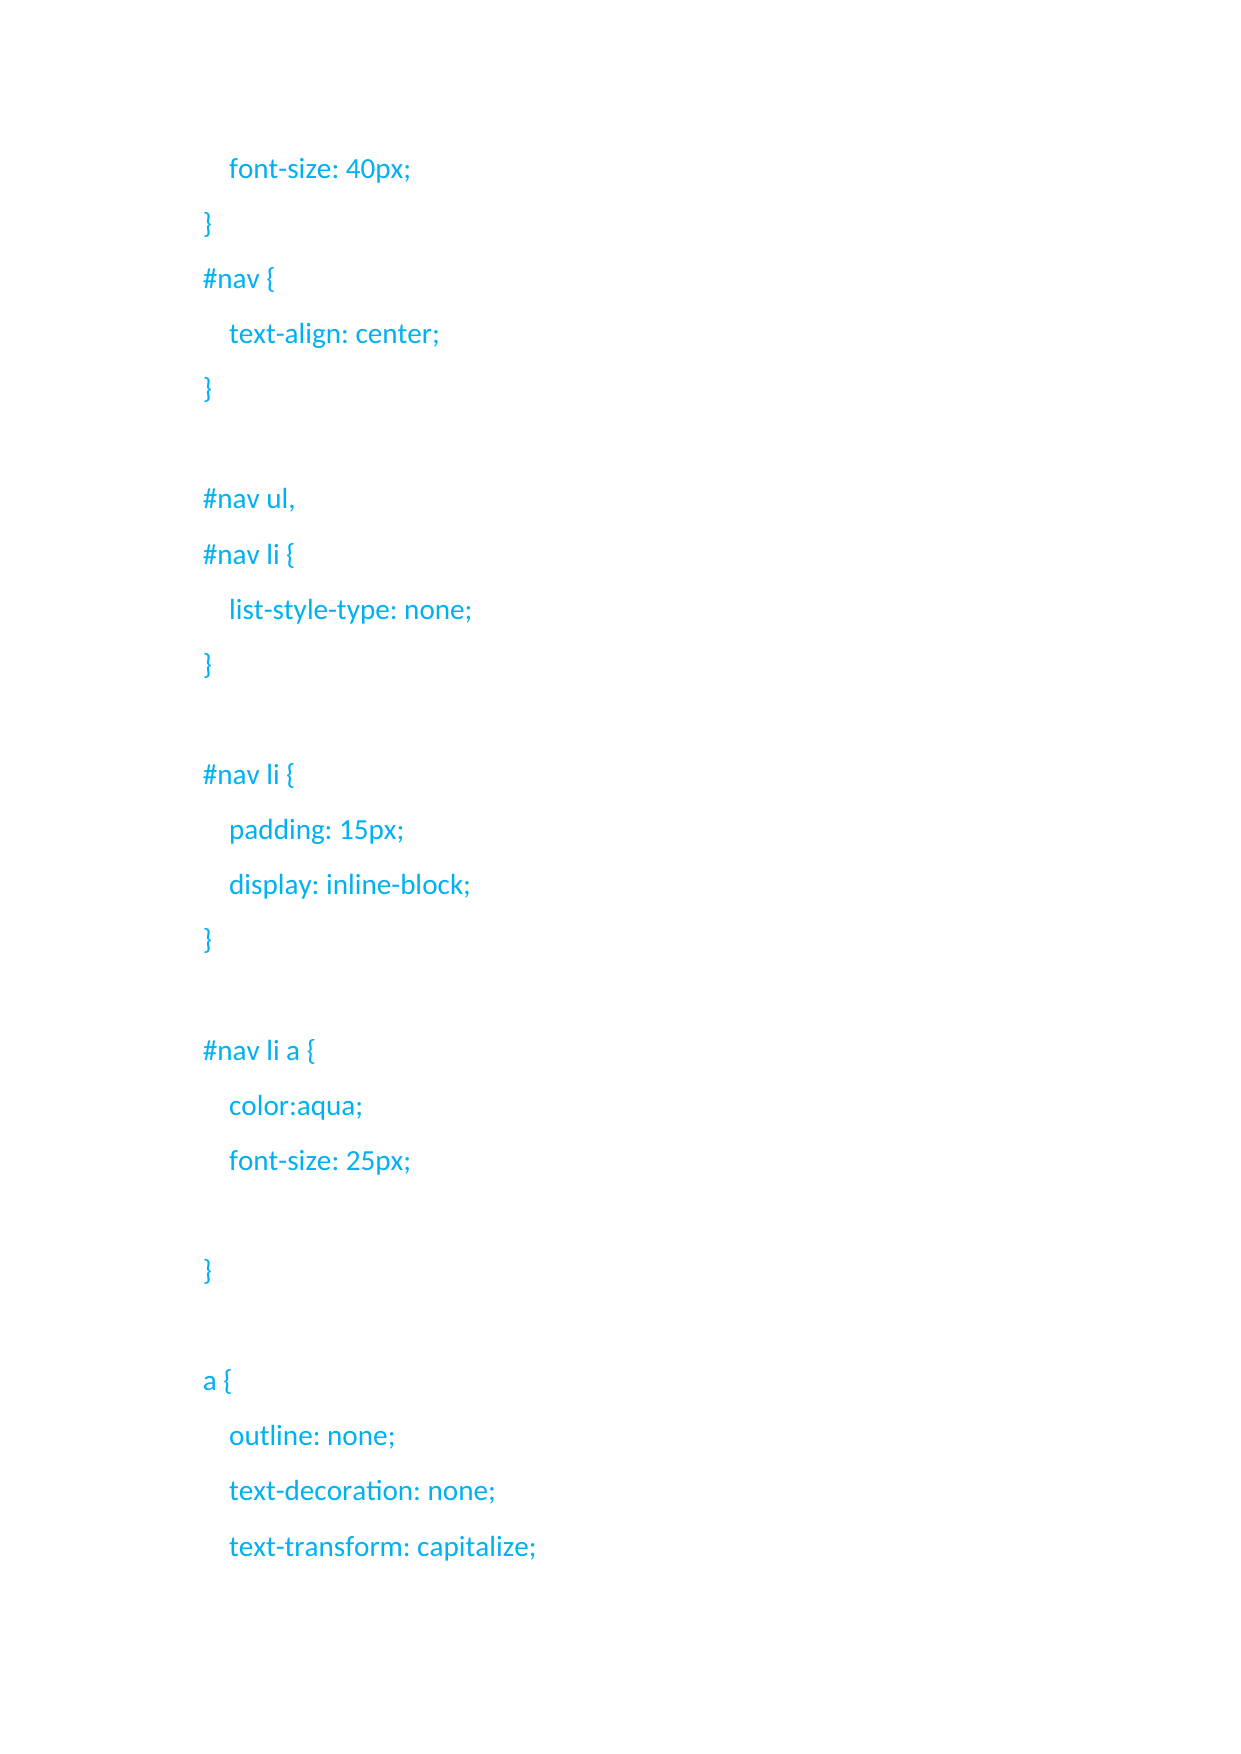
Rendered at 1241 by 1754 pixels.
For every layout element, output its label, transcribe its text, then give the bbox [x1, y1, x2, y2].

text outline: none; [150, 1417, 1090, 1453]
text } [150, 205, 1090, 241]
text font-size: 40px; [150, 150, 1090, 186]
text #nav li { [150, 756, 1090, 792]
text font-size: 25px; [150, 1142, 1090, 1177]
text padding: 15px; [150, 811, 1090, 847]
text display: inline-block; [150, 866, 1090, 902]
text #nav { [150, 260, 1090, 296]
text color:aqua; [150, 1087, 1090, 1122]
text text-decoration: none; [150, 1472, 1090, 1508]
text } [150, 921, 1090, 957]
text } [150, 1252, 1090, 1288]
text #nav li a { [150, 1032, 1090, 1067]
text text-align: center; [150, 315, 1090, 351]
text #nav ul, [150, 481, 1090, 516]
text } [150, 370, 1090, 406]
text a { [150, 1362, 1090, 1398]
text } [150, 646, 1090, 682]
text #nav li { [150, 536, 1090, 571]
text text-transform: capitalize; [150, 1528, 1090, 1563]
text list-style-type: none; [150, 591, 1090, 626]
